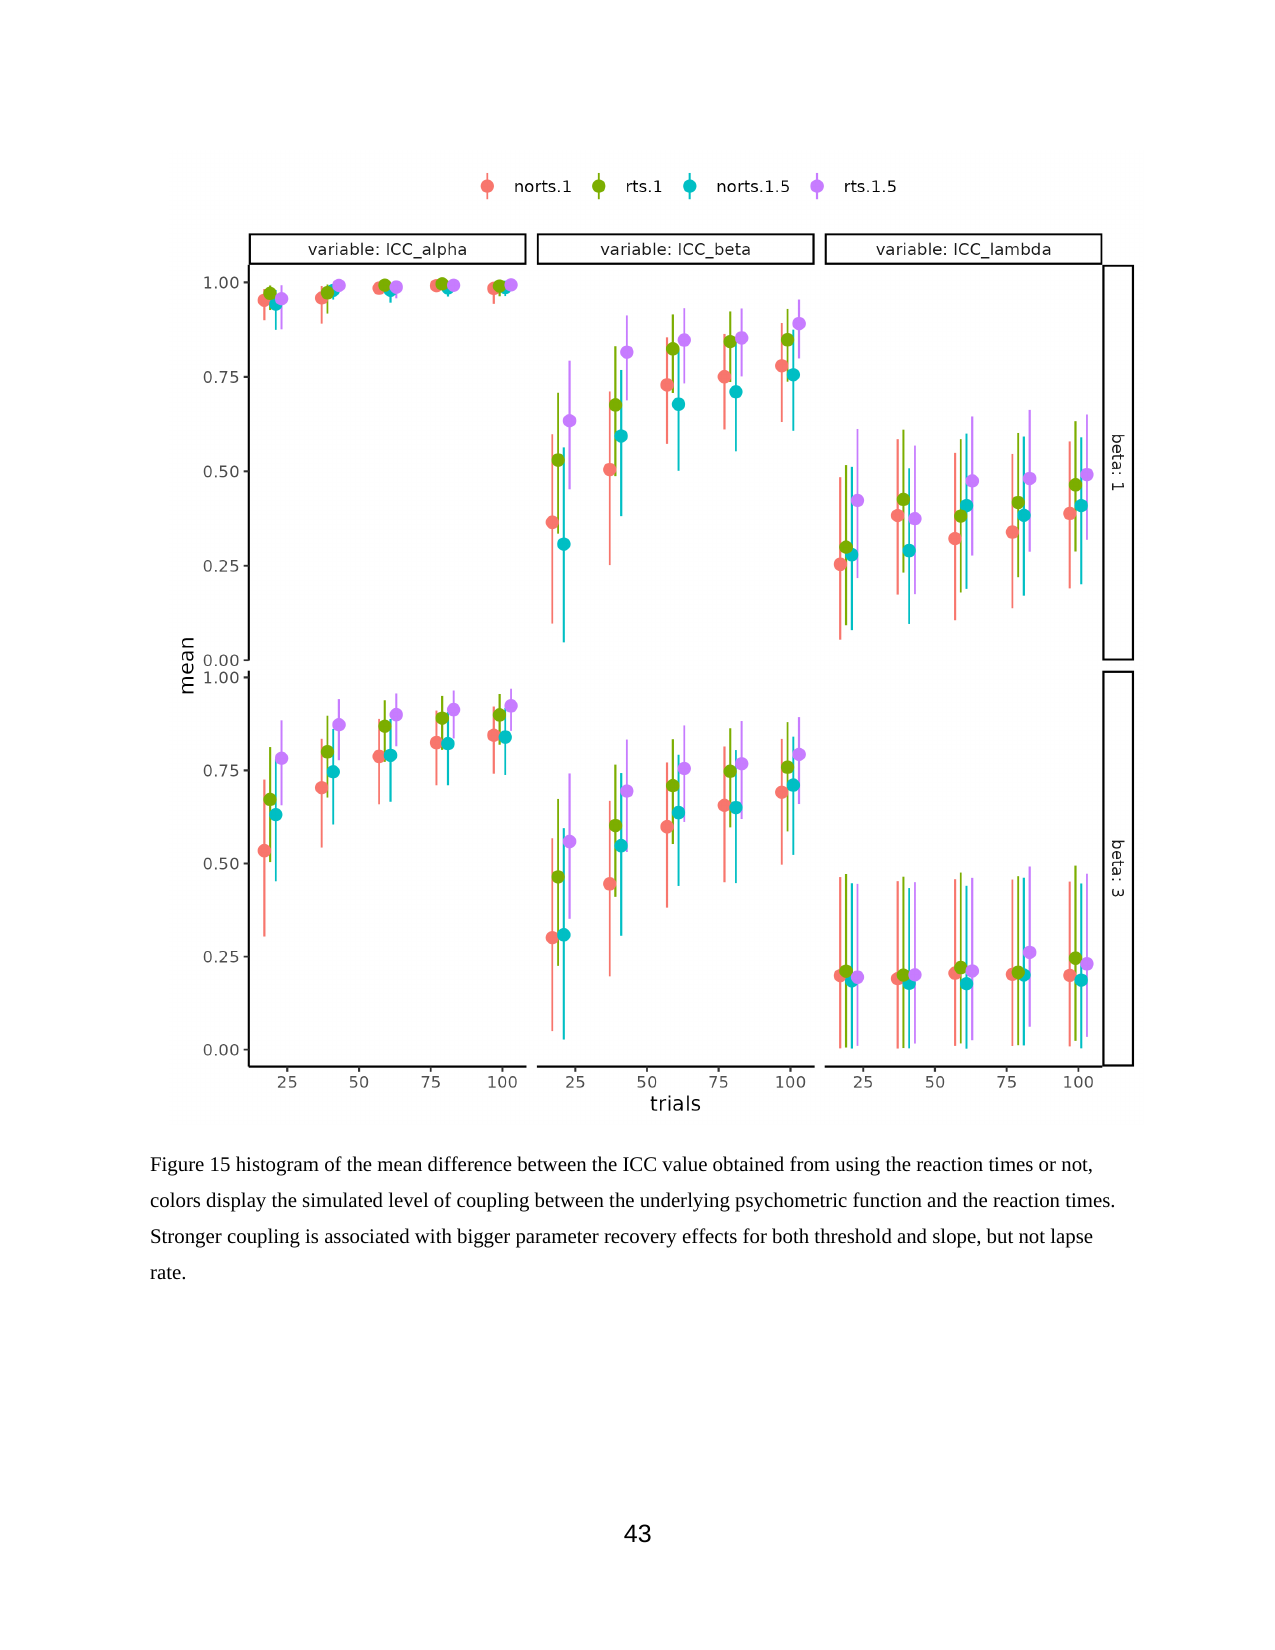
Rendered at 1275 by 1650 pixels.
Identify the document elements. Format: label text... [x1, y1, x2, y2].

picture [168, 150, 1144, 1125]
text Figure 15 histogram of the mean difference between the ICC value obtained from using the reaction times or not, colors display the simulated level of coupling between the underlying psychometric function and the reaction times. Stronger coupling is associated with bigger parameter recovery effects for both threshold and slope, but not lapse rate. [150, 1152, 1125, 1284]
